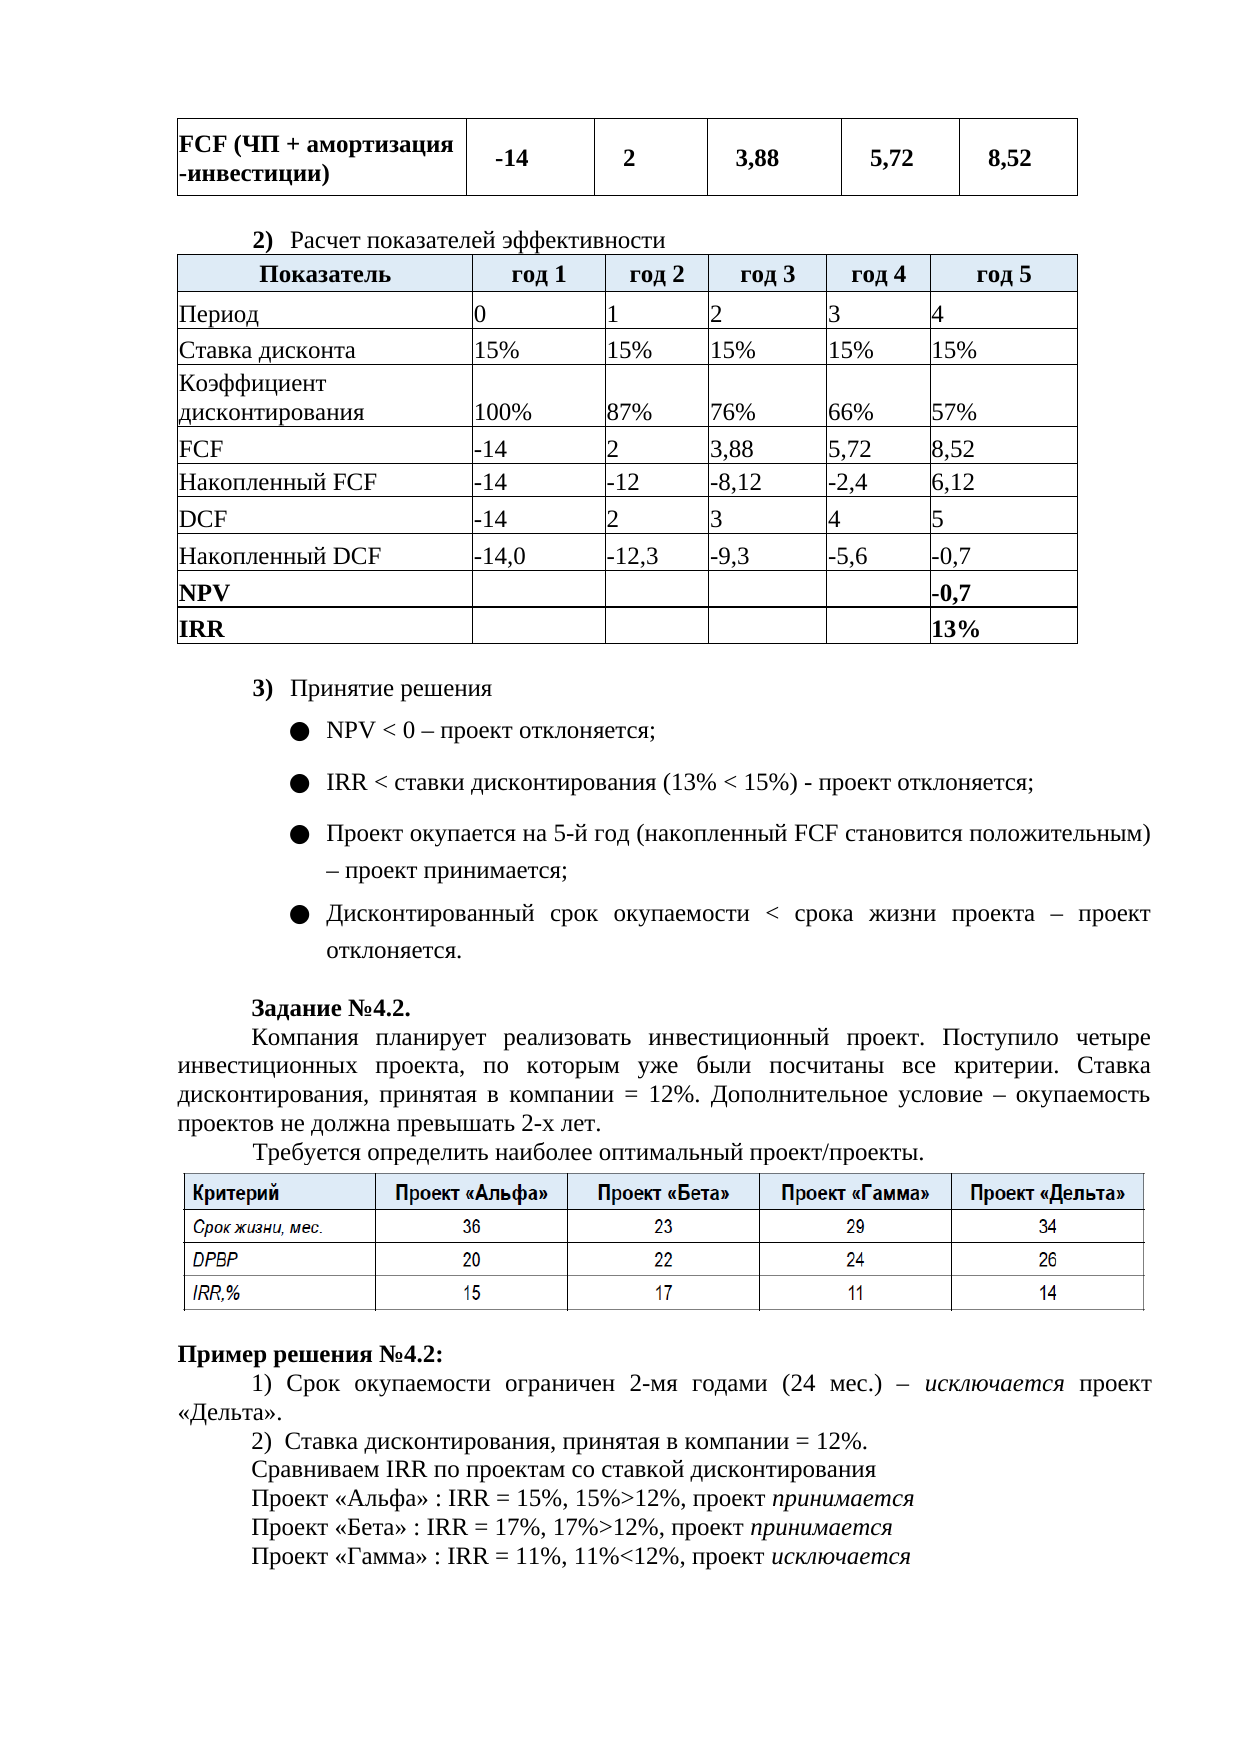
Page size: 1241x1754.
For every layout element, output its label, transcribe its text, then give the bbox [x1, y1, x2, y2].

text Требуется определить наиболее оптимальный проект/проекты. [252, 1137, 1152, 1165]
table_cell -9,3 [709, 534, 826, 569]
table_cell 57% [931, 365, 1077, 426]
list NPV < 0 – проект отклоняется; [288, 702, 1152, 753]
table_cell 3,88 [709, 427, 826, 462]
list Принятие решения [252, 673, 1152, 702]
list Расчет показателей эффективности [252, 225, 1152, 254]
table_cell 8,52 [931, 427, 1077, 462]
list IRR < ставки дисконтирования (13% < 15%) - проект отклоняется; [288, 753, 1152, 804]
table_cell 15% [827, 329, 930, 364]
table_cell -0,7 [931, 534, 1077, 569]
table_header Показатель [178, 255, 472, 291]
table_cell Накопленный DCF [178, 534, 472, 569]
table_cell -0,7 [931, 571, 1077, 606]
table_cell -14 [467, 119, 594, 195]
table_cell 66% [827, 365, 930, 426]
table_cell 3,88 [708, 119, 841, 195]
table_cell 2 [606, 427, 708, 462]
list Дисконтированный срок окупаемости < срока жизни проекта – проект отклоняется. [288, 884, 1152, 964]
table_cell Коэффициент дисконтирования [178, 365, 472, 426]
table_header год 3 [709, 255, 826, 291]
text Проект «Бета» : IRR = 17%, 17%>12%, проект принимается [177, 1512, 1152, 1541]
table_cell 15% [606, 329, 708, 364]
picture [177, 1165, 1152, 1311]
table_header год 1 [473, 255, 605, 291]
text Сравниваем IRR по проектам со ставкой дисконтирования [177, 1454, 1152, 1483]
table_cell 2 [606, 497, 708, 533]
table_cell [709, 608, 826, 643]
text 2) Ставка дисконтирования, принятая в компании = 12%. [177, 1426, 1152, 1454]
table_cell 2 [709, 292, 826, 327]
table_cell [709, 571, 826, 606]
table_cell [473, 571, 605, 606]
table_cell 3 [827, 292, 930, 327]
table_cell 76% [709, 365, 826, 426]
table_cell -14 [473, 427, 605, 462]
table_cell NPV [178, 571, 472, 606]
table_cell 1 [606, 292, 708, 327]
table_cell 8,52 [960, 119, 1077, 195]
table_cell 15% [709, 329, 826, 364]
table_cell 5,72 [827, 427, 930, 462]
table_cell -14,0 [473, 534, 605, 569]
table_cell 3 [709, 497, 826, 533]
table_cell 2 [595, 119, 707, 195]
text Проект «Альфа» : IRR = 15%, 15%>12%, проект принимается [177, 1483, 1152, 1512]
table_cell 4 [827, 497, 930, 533]
table_cell 87% [606, 365, 708, 426]
table_cell FCF [178, 427, 472, 462]
text Задание №4.2. [177, 993, 1152, 1022]
table_cell -14 [473, 497, 605, 533]
table_cell [473, 608, 605, 643]
text Проект «Гамма» : IRR = 11%, 11%<12%, проект исключается [177, 1541, 1152, 1569]
table_cell 6,12 [931, 464, 1077, 496]
list Проект окупается на 5-й год (накопленный FCF становится положительным) – проект принимается; [288, 804, 1152, 884]
table_cell [827, 608, 930, 643]
table_cell 5 [931, 497, 1077, 533]
table_cell -12 [606, 464, 708, 496]
table_cell [606, 571, 708, 606]
table_cell 4 [931, 292, 1077, 327]
table_cell [827, 571, 930, 606]
table_cell [606, 608, 708, 643]
table_cell -8,12 [709, 464, 826, 496]
table_cell -14 [473, 464, 605, 496]
text Компания планирует реализовать инвестиционный проект. Поступило четыре инвестиционных проекта, по которым уже были посчитаны все критерии. Ставка дисконтирования, принятая в компании = 12%. Дополнительное условие – окупаемость проектов не должна превышать 2-х лет. [177, 1022, 1152, 1137]
table_cell 13% [931, 608, 1077, 643]
text Пример решения №4.2: [177, 1339, 1152, 1368]
table_header год 4 [827, 255, 930, 291]
table_cell -2,4 [827, 464, 930, 496]
table_cell -5,6 [827, 534, 930, 569]
table_cell 15% [473, 329, 605, 364]
table_cell -12,3 [606, 534, 708, 569]
table_cell 15% [931, 329, 1077, 364]
table_cell 0 [473, 292, 605, 327]
table_cell FCF (ЧП + амортизация -инвестиции) [178, 119, 466, 195]
table_cell 100% [473, 365, 605, 426]
table_cell Период [178, 292, 472, 327]
table_cell IRR [178, 608, 472, 643]
table_cell Ставка дисконта [178, 329, 472, 364]
text 1) Срок окупаемости ограничен 2-мя годами (24 мес.) – исключается проект «Дельта». [177, 1368, 1152, 1426]
table_header год 5 [931, 255, 1077, 291]
table_cell 5,72 [842, 119, 959, 195]
table_cell Накопленный FCF [178, 464, 472, 496]
table_header год 2 [606, 255, 708, 291]
table_cell DCF [178, 497, 472, 533]
